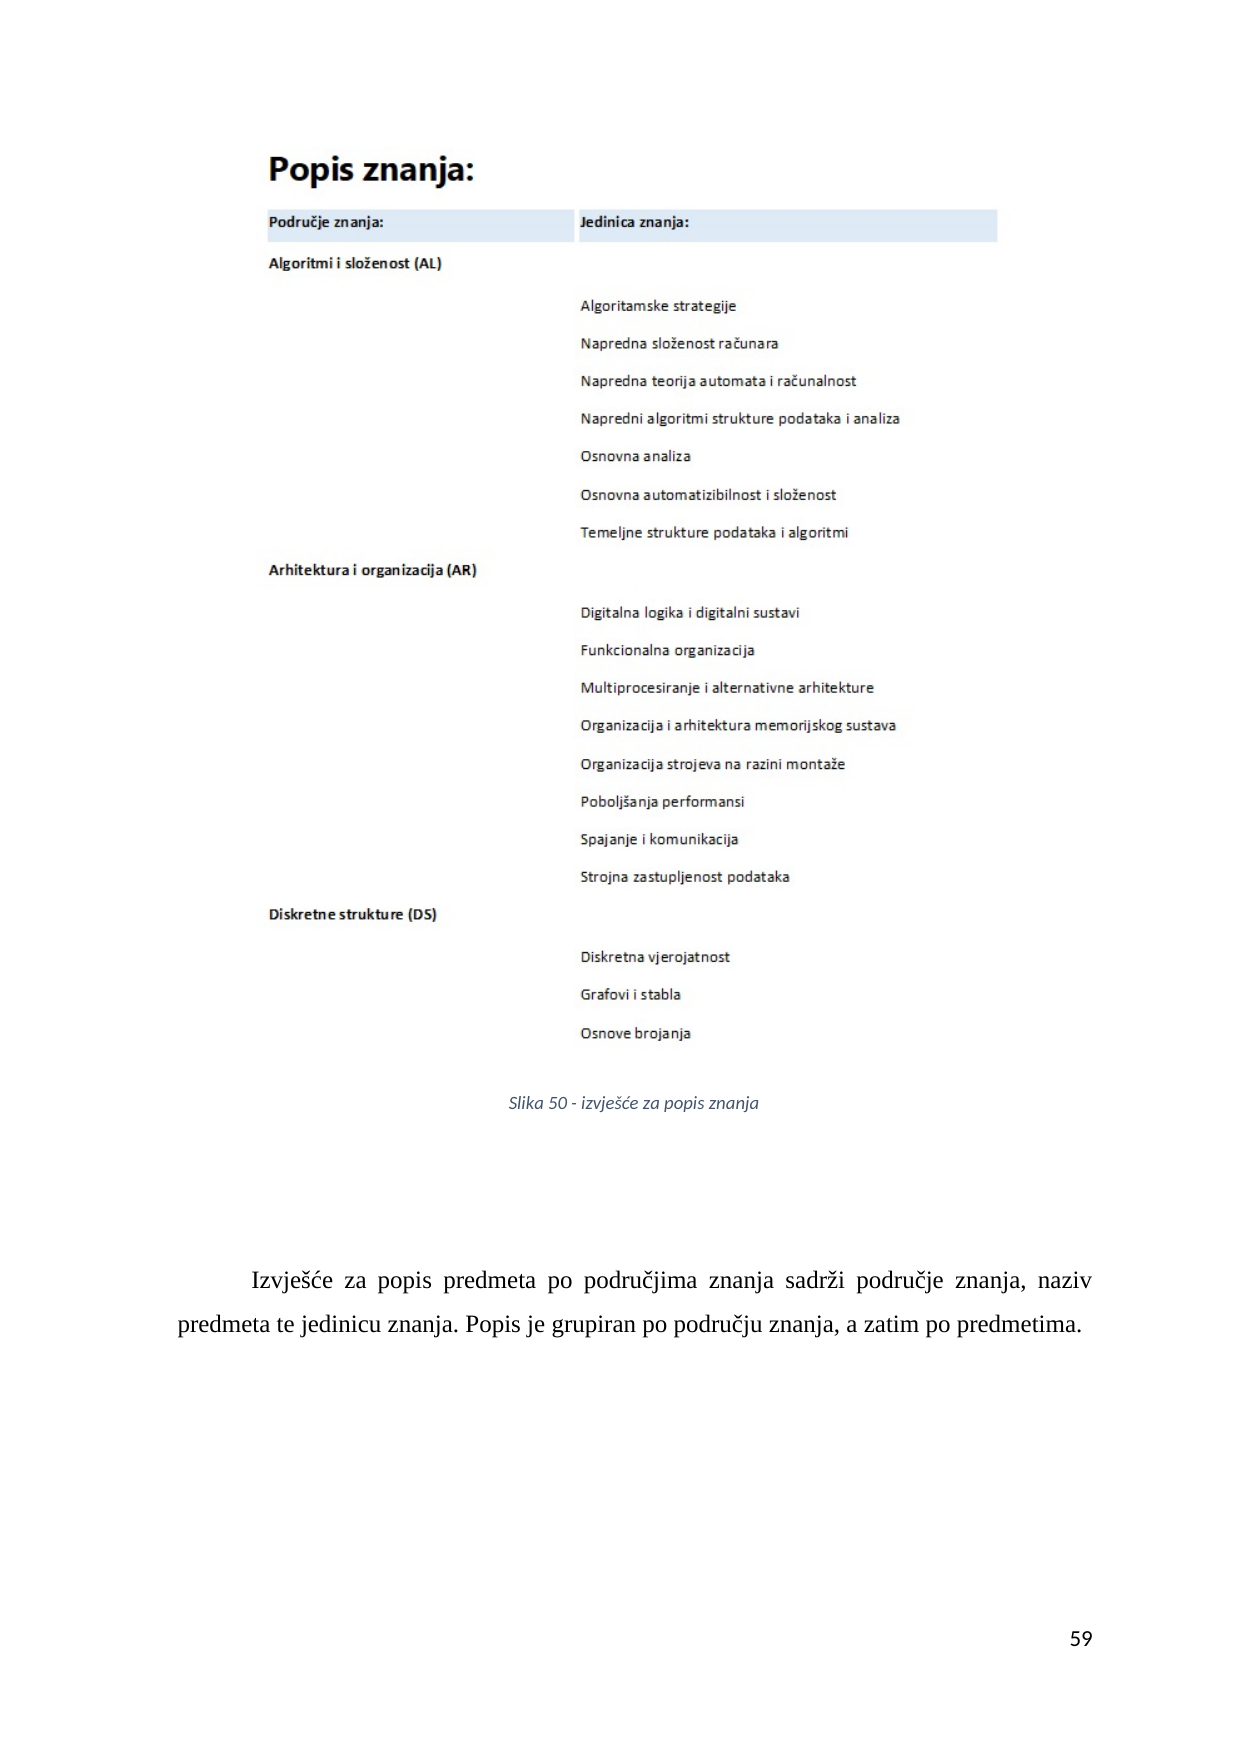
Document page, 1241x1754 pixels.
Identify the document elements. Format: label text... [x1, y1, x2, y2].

text Slika 50 - izvješće za popis znanja [177, 1091, 1092, 1114]
text Izvješće za popis predmeta po područjima znanja sadrži područje znanja, naziv predmeta te jedinicu znanja. Popis je grupiran po području znanja, a zatim po predmetima. [177, 1266, 1092, 1337]
picture [255, 147, 1015, 1061]
